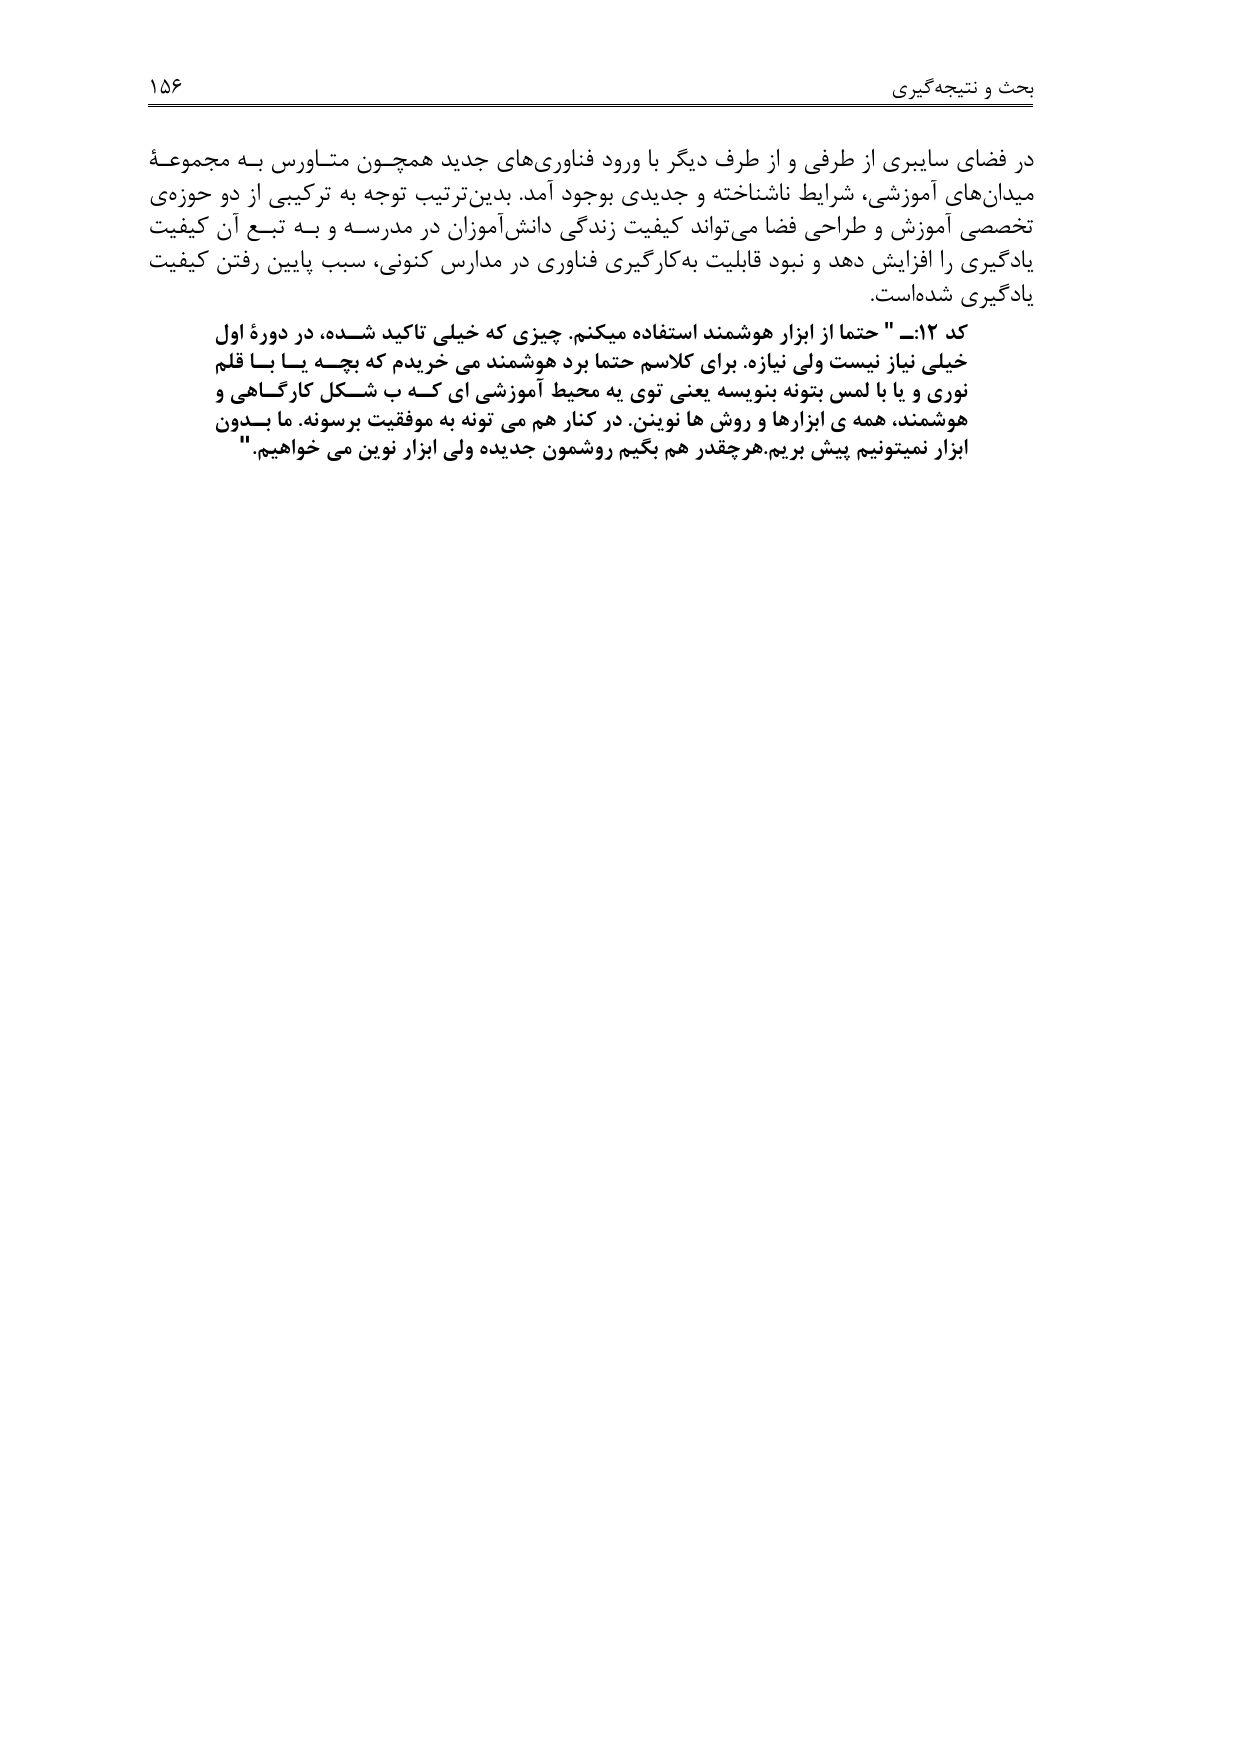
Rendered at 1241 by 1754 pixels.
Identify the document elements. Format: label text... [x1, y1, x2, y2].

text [148, 148, 1033, 311]
text کد 12: " حتما از ابزار هوشمند استفاده میکنم. چیزی که خیلی تاکید شده، در دورۀ اول خیلی نیاز نیست ولی نیازه. برای کلاسم حتما برد هوشمند می خریدم که بچه یا با قلم نوری و یا با لمس بتونه بنویسه یعنی توی یه محیط آموزشی ای که ب شکل کارگاهی و هوشمند، همه ی ابزارها و روش ها نوینن. در کنار هم می تونه به موفقیت برسونه. ما بدون ابزار نمیتونیم پیش بریم.هرچقدر هم بگیم روشمون جدیده ولی ابزار نوین می خواهیم." [214, 315, 967, 463]
